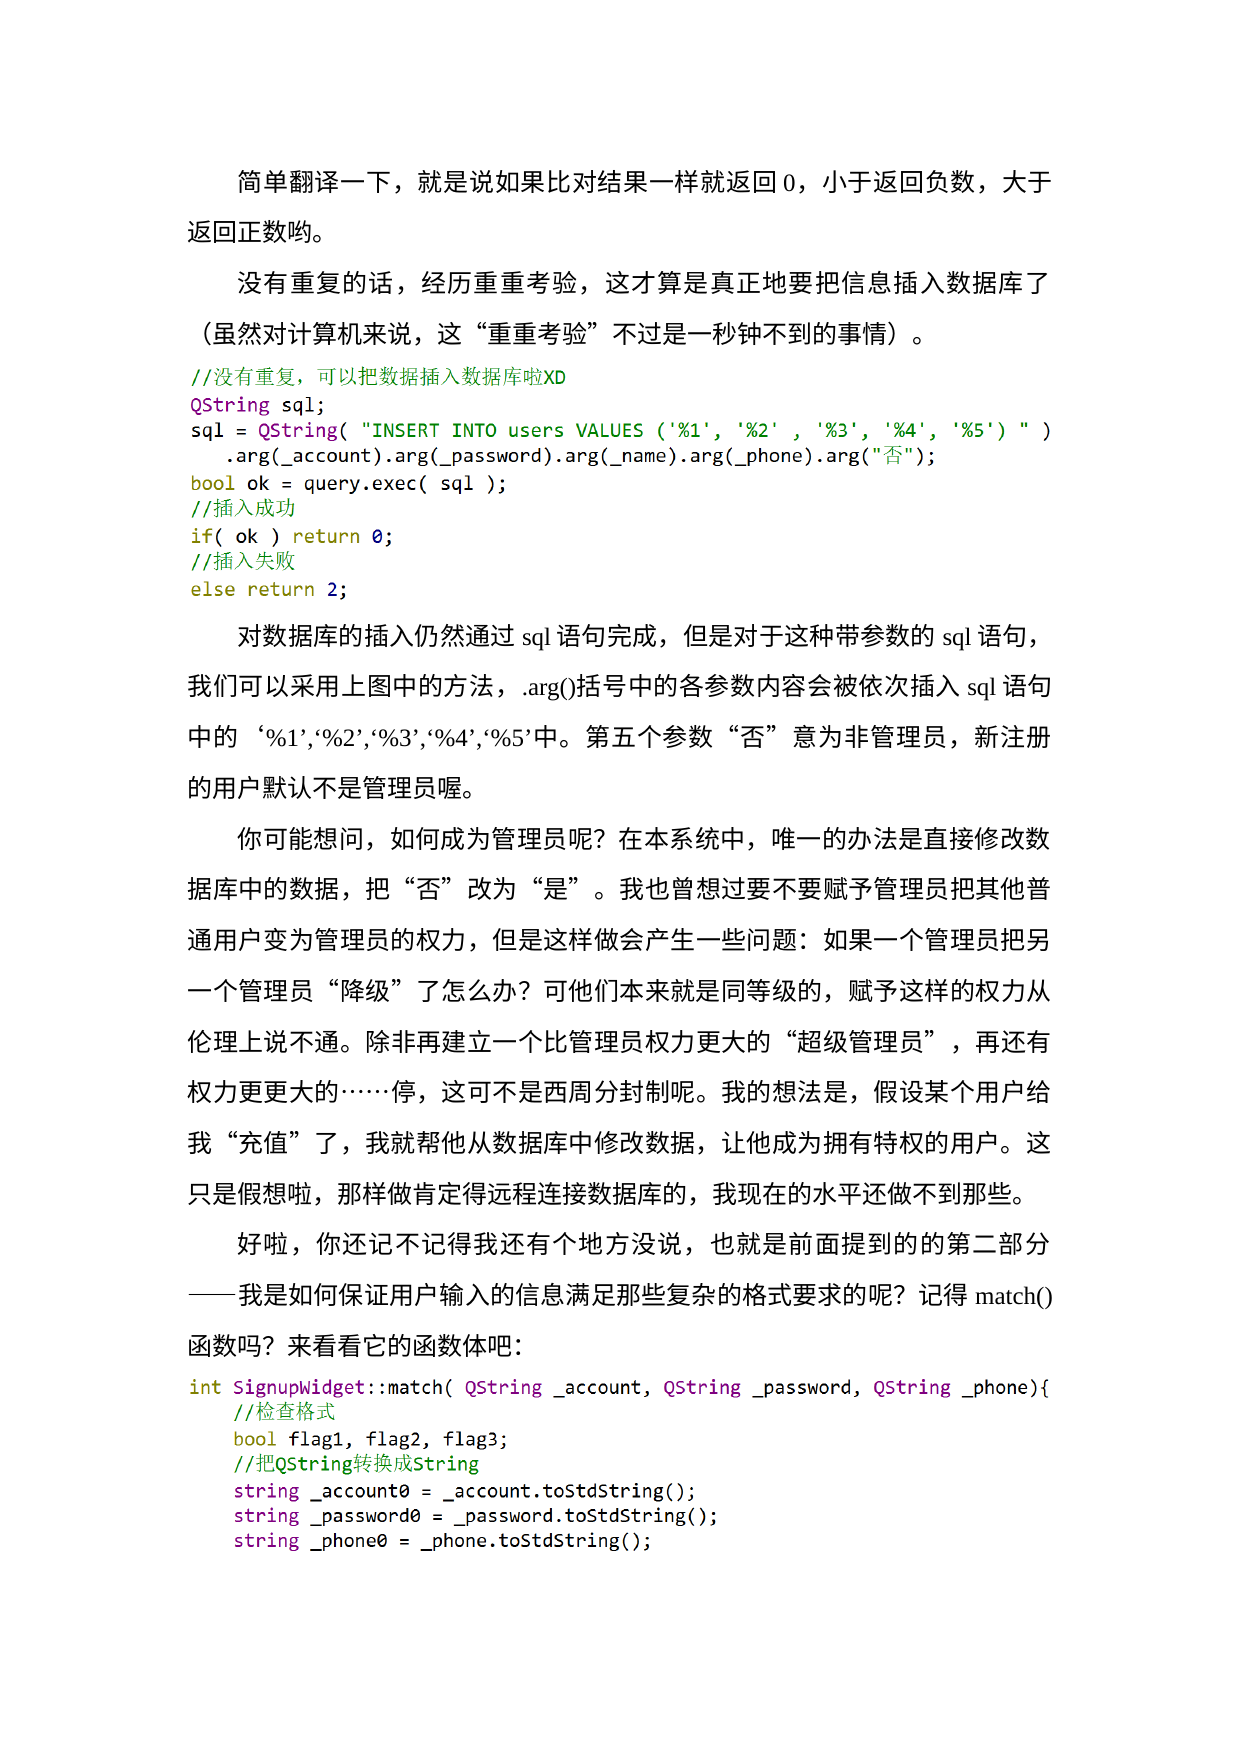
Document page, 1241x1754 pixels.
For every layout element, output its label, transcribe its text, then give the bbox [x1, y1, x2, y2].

text 好啦，你还记不记得我还有个地方没说，也就是前面提到的的第二部分——我是如何保证用户输入的信息满足那些复杂的格式要求的呢？记得match()函数吗？来看看它的函数体吧： [187, 1225, 1053, 1363]
picture [187, 365, 1053, 606]
text 对数据库的插入仍然通过sql语句完成，但是对于这种带参数的sql语句，我们可以采用上图中的方法，.arg()括号中的各参数内容会被依次插入sql语句中的‘%1’,‘%2’,‘%3’,‘%4’,‘%5’中。第五个参数“否”意为非管理员，新注册的用户默认不是管理员喔。 [187, 616, 1053, 804]
text 你可能想问，如何成为管理员呢？在本系统中，唯一的办法是直接修改数据库中的数据，把“否”改为“是”。我也曾想过要不要赋予管理员把其他普通用户变为管理员的权力，但是这样做会产生一些问题：如果一个管理员把另一个管理员“降级”了怎么办？可他们本来就是同等级的，赋予这样的权力从伦理上说不通。除非再建立一个比管理员权力更大的“超级管理员”，再还有权力更更大的……停，这可不是西周分封制呢。我的想法是，假设某个用户给我“充值”了，我就帮他从数据库中修改数据，让他成为拥有特权的用户。这只是假想啦，那样做肯定得远程连接数据库的，我现在的水平还做不到那些。 [187, 819, 1053, 1210]
picture [187, 1377, 1053, 1554]
text 简单翻译一下，就是说如果比对结果一样就返回0，小于返回负数，大于返回正数哟。 [187, 162, 1053, 249]
text 没有重复的话，经历重重考验，这才算是真正地要把信息插入数据库了（虽然对计算机来说，这“重重考验”不过是一秒钟不到的事情）。 [187, 263, 1053, 350]
